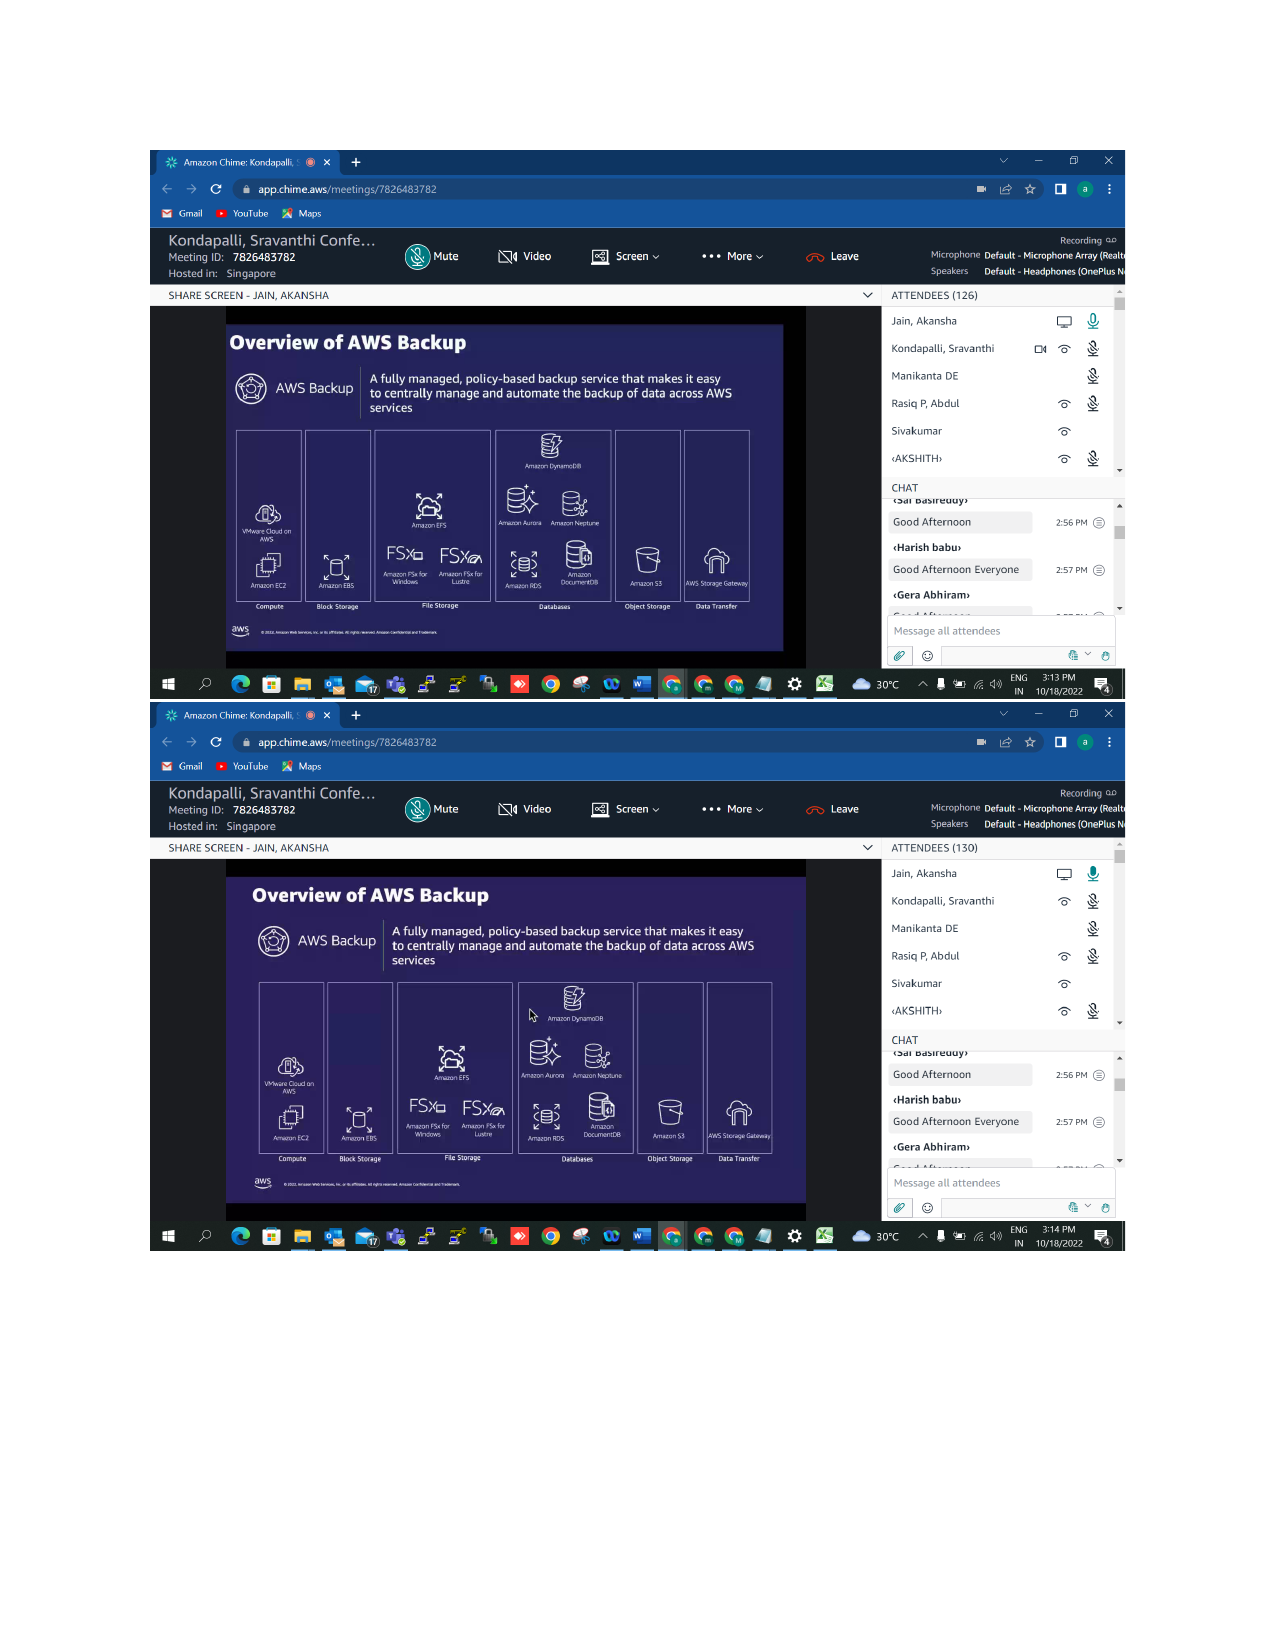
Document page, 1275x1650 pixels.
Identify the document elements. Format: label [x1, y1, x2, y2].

picture [150, 702, 1125, 1251]
picture [150, 150, 1125, 699]
